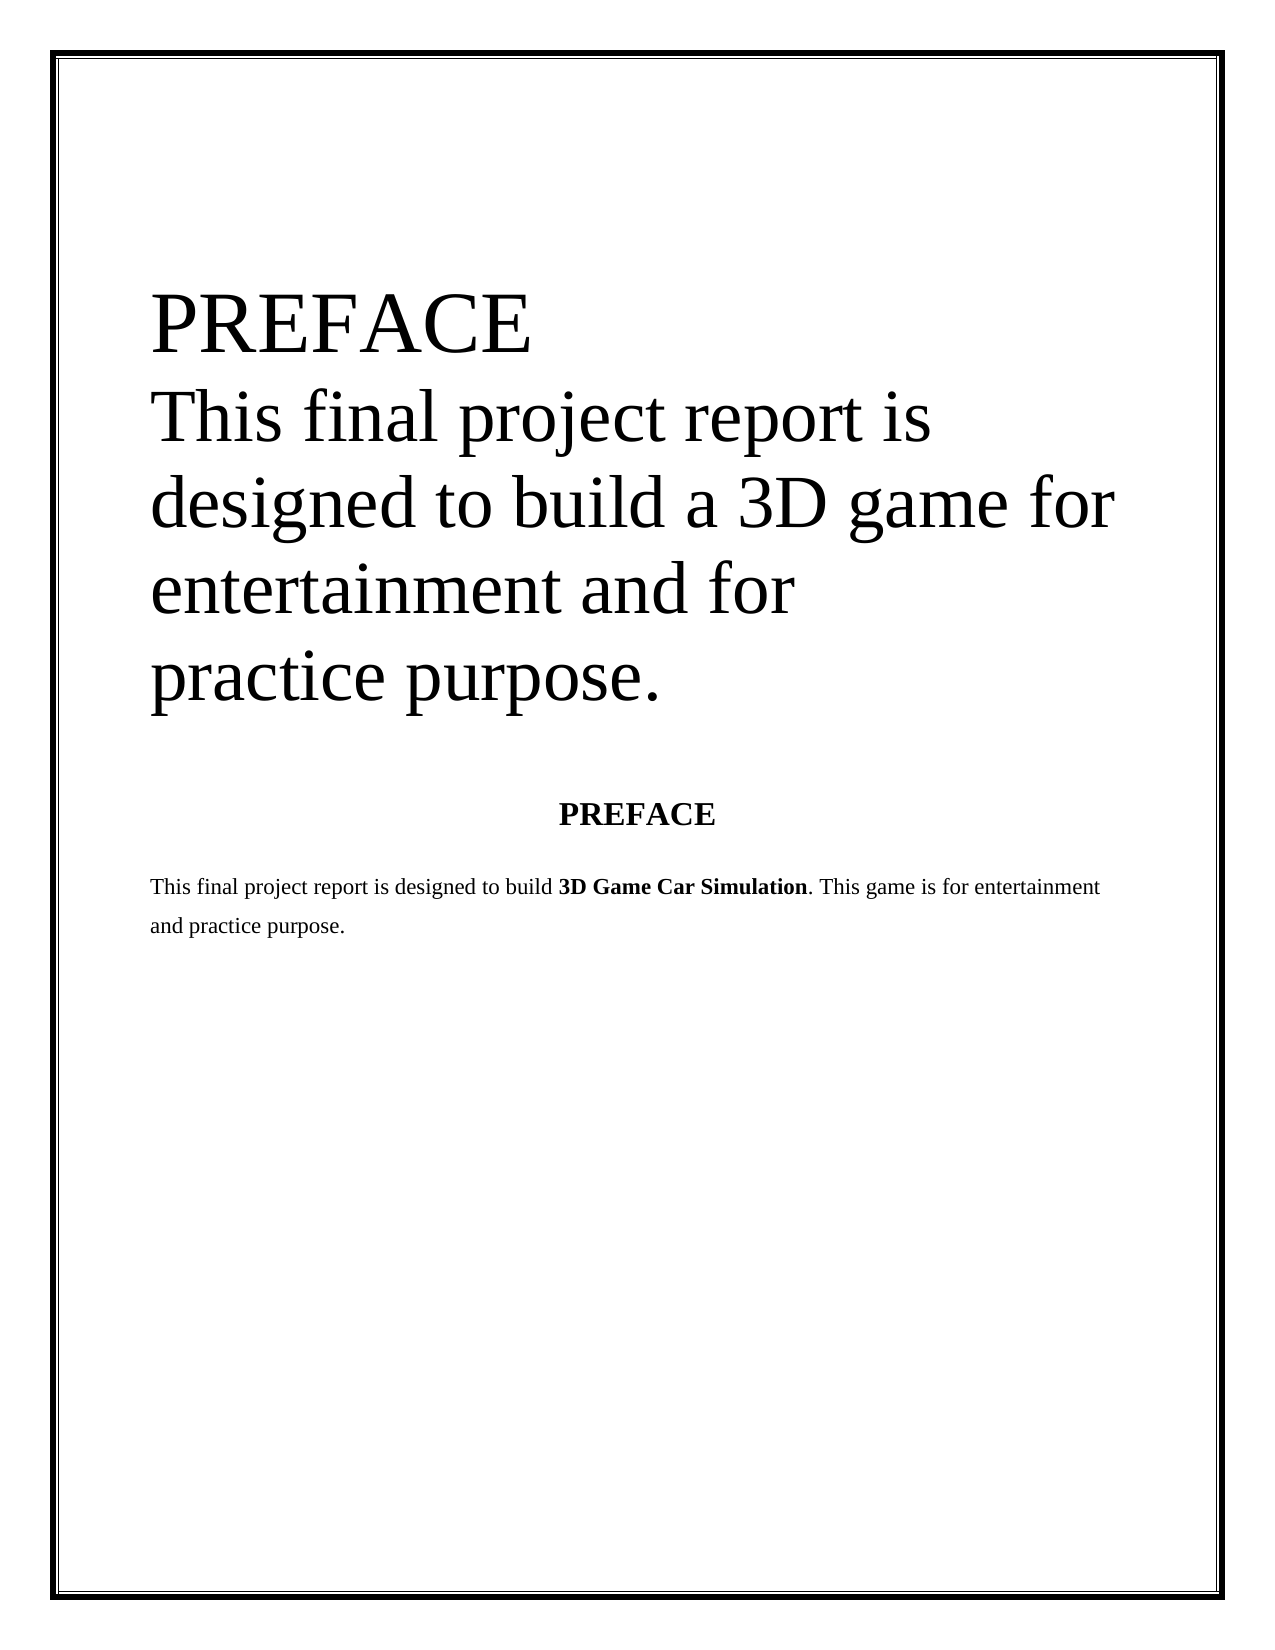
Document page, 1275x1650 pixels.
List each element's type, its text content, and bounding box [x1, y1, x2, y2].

text PREFACE [150, 794, 1125, 833]
text This final project report is designed to build a 3D game for entertainment and for [150, 371, 1125, 630]
text This final project report is designed to build 3D Game Car Simulation. This game is for entertainment and practice purpose. [150, 873, 1125, 939]
text PREFACE [150, 271, 1125, 371]
text practice purpose. [150, 630, 1125, 716]
